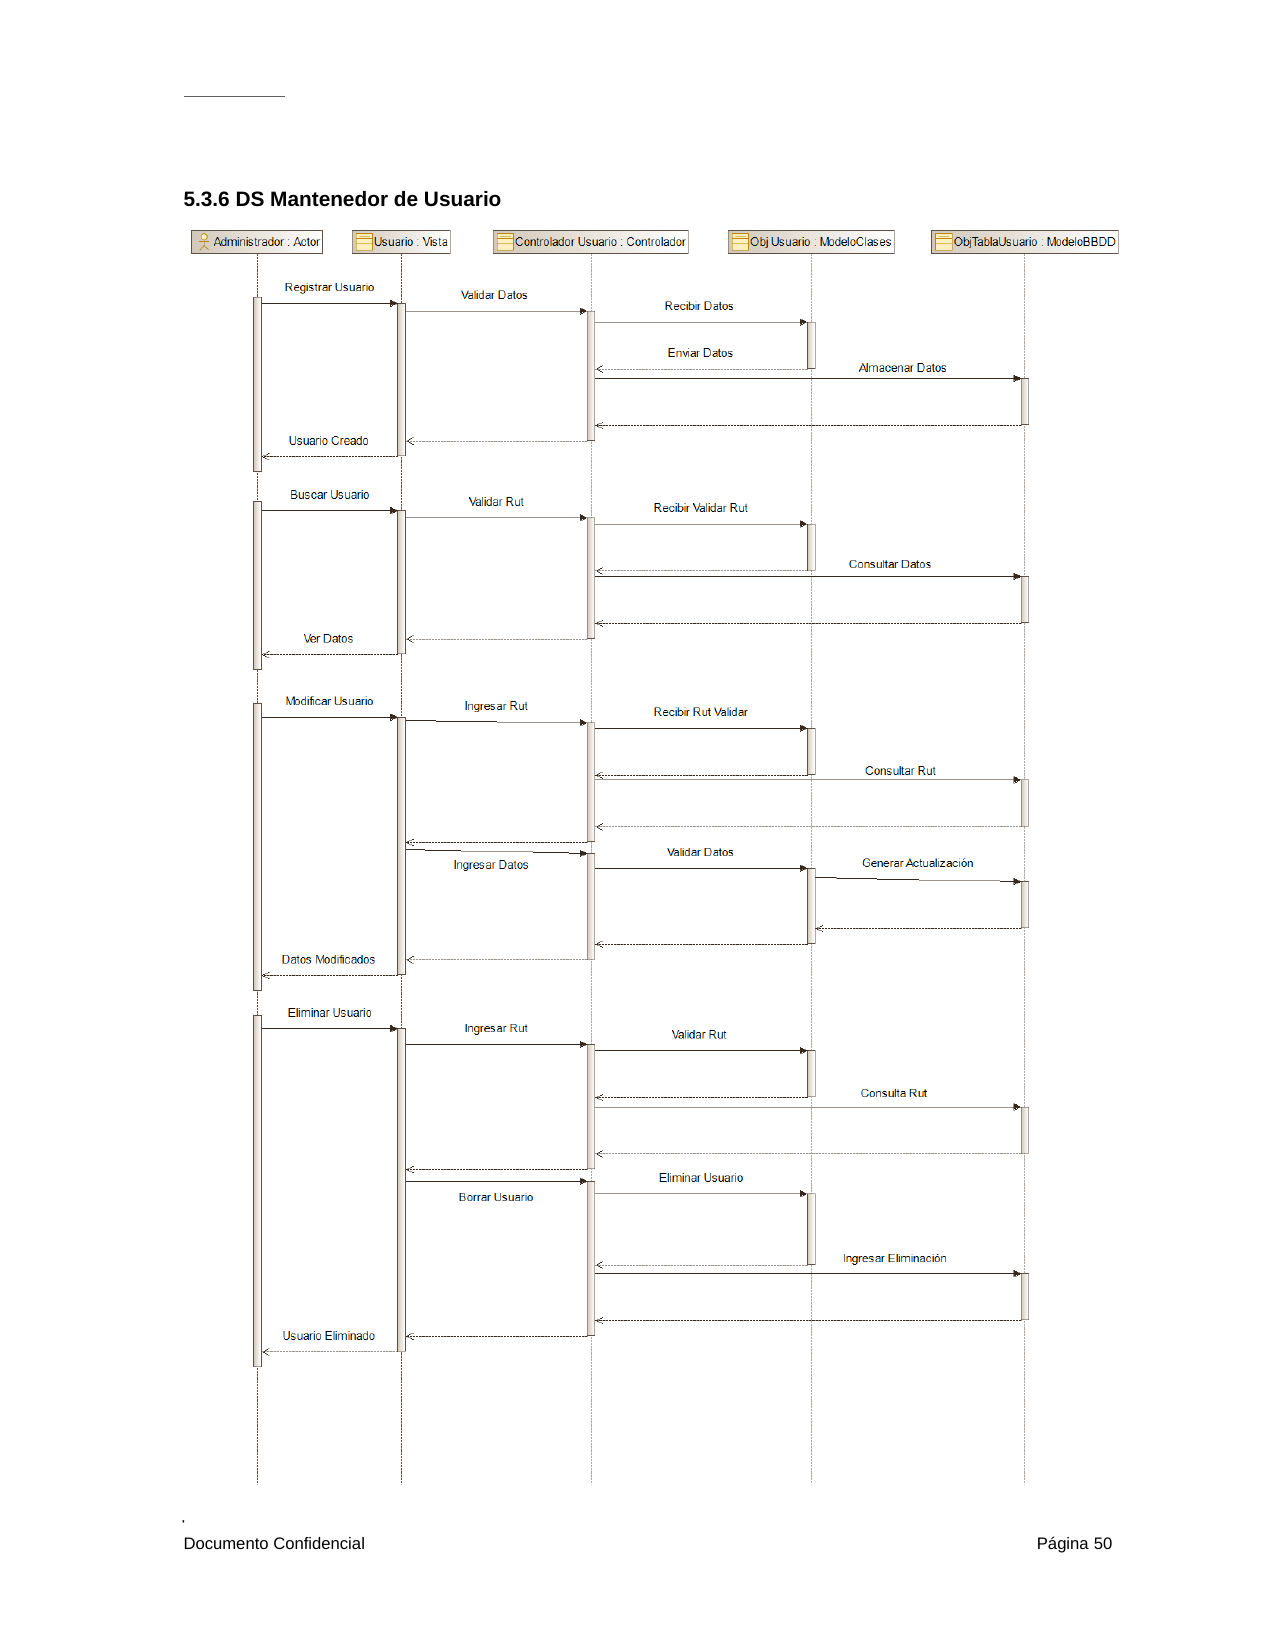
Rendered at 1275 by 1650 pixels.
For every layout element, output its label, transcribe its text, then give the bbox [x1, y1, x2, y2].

text 5.3.6 DS Mantenedor de Usuario [183, 186, 1125, 210]
picture [183, 222, 1125, 1492]
